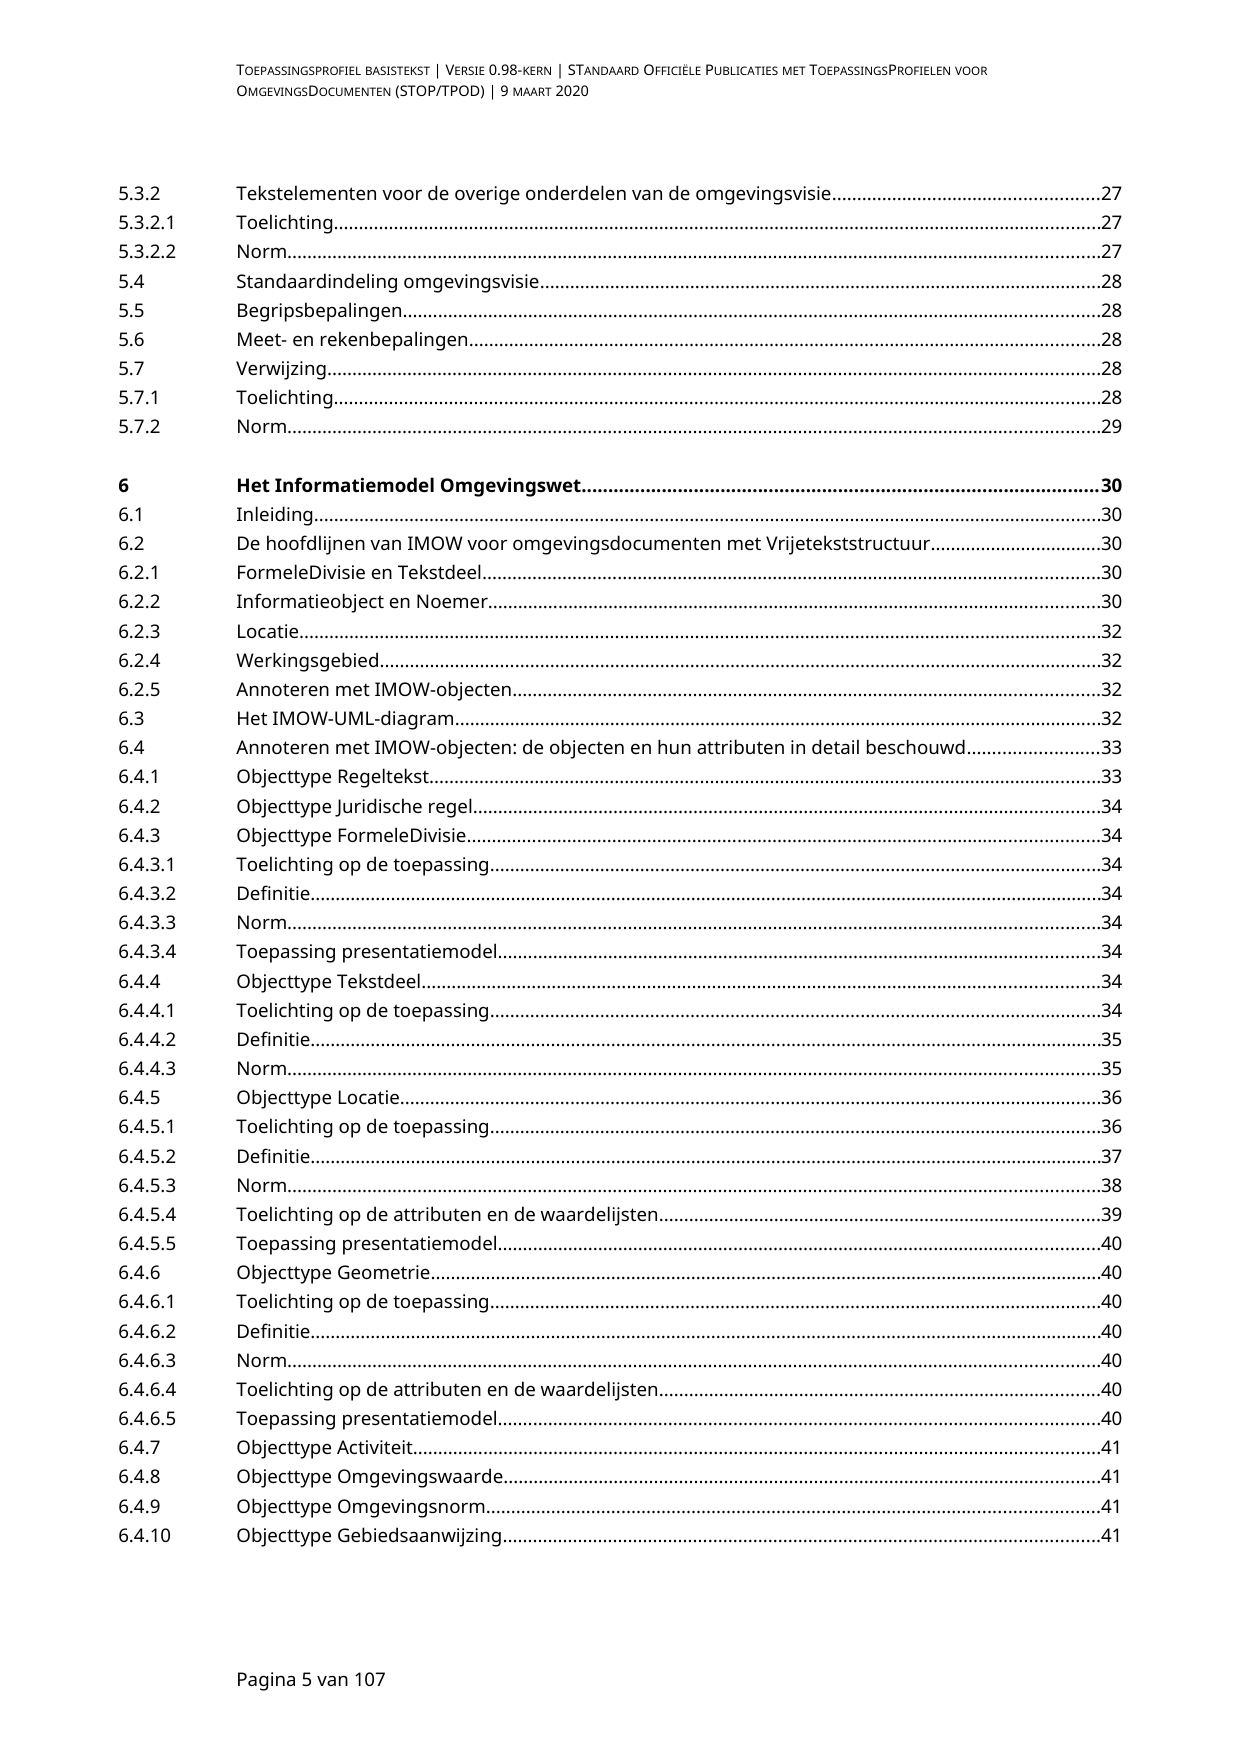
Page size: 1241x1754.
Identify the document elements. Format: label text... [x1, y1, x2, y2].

text 5.7.2 Norm 29 [118, 411, 1122, 440]
text 6.4.3.2 Definitie 34 [118, 877, 1122, 906]
text 6.4.4 Objecttype Tekstdeel 34 [118, 965, 1122, 994]
text 6.4.6.2 Definitie 40 [118, 1315, 1122, 1344]
text 6.3 Het IMOW-UML-diagram 32 [118, 702, 1122, 731]
text 6.4.3.3 Norm 34 [118, 906, 1122, 936]
text 6.4.5 Objecttype Locatie 36 [118, 1081, 1122, 1111]
text 6.4.3.1 Toelichting op de toepassing 34 [118, 848, 1122, 877]
text 5.5 Begripsbepalingen 28 [118, 294, 1122, 323]
text 5.7.1 Toelichting 28 [118, 381, 1122, 411]
text 6.4.4.1 Toelichting op de toepassing 34 [118, 994, 1122, 1023]
text 6.2.1 FormeleDivisie en Tekstdeel 30 [118, 556, 1122, 586]
text 6.4.5.5 Toepassing presentatiemodel 40 [118, 1227, 1122, 1256]
text 6.4.4.3 Norm 35 [118, 1052, 1122, 1081]
text 5.3.2 Tekstelementen voor de overige onderdelen van de omgevingsvisie 27 [118, 177, 1122, 206]
text 6.4.7 Objecttype Activiteit 41 [118, 1431, 1122, 1461]
text 6.4.3.4 Toepassing presentatiemodel 34 [118, 936, 1122, 965]
text 6.4.5.3 Norm 38 [118, 1169, 1122, 1198]
text 6.2.3 Locatie 32 [118, 615, 1122, 644]
text 6.4.6.5 Toepassing presentatiemodel 40 [118, 1402, 1122, 1431]
text 6.4.6.4 Toelichting op de attributen en de waardelijsten 40 [118, 1373, 1122, 1402]
text 6.4.1 Objecttype Regeltekst 33 [118, 761, 1122, 790]
text 6.4.5.4 Toelichting op de attributen en de waardelijsten 39 [118, 1198, 1122, 1227]
text 6.1 Inleiding 30 [118, 498, 1122, 527]
text 6.4.9 Objecttype Omgevingsnorm 41 [118, 1490, 1122, 1519]
text 6.2 De hoofdlijnen van IMOW voor omgevingsdocumenten met Vrijetekststructuur 30 [118, 527, 1122, 556]
text 6.2.5 Annoteren met IMOW-objecten 32 [118, 673, 1122, 702]
text 6.4.6 Objecttype Geometrie 40 [118, 1256, 1122, 1286]
text 6.4.8 Objecttype Omgevingswaarde 41 [118, 1461, 1122, 1490]
text 5.3.2.1 Toelichting 27 [118, 206, 1122, 236]
text 6 Het Informatiemodel Omgevingswet 30 [118, 469, 1122, 498]
text 6.2.2 Informatieobject en Noemer 30 [118, 586, 1122, 615]
text 5.6 Meet- en rekenbepalingen 28 [118, 323, 1122, 352]
text 5.7 Verwijzing 28 [118, 352, 1122, 381]
text 6.4.10 Objecttype Gebiedsaanwijzing 41 [118, 1519, 1122, 1548]
text 6.4.4.2 Definitie 35 [118, 1023, 1122, 1052]
text 6.4 Annoteren met IMOW-objecten: de objecten en hun attributen in detail beschouwd 33 [118, 731, 1122, 761]
text 6.4.6.1 Toelichting op de toepassing 40 [118, 1286, 1122, 1315]
text 6.4.2 Objecttype Juridische regel 34 [118, 790, 1122, 819]
text 6.4.5.2 Definitie 37 [118, 1140, 1122, 1169]
text 5.3.2.2 Norm 27 [118, 236, 1122, 265]
text 6.4.3 Objecttype FormeleDivisie 34 [118, 819, 1122, 848]
text 6.4.6.3 Norm 40 [118, 1344, 1122, 1373]
text 5.4 Standaardindeling omgevingsvisie 28 [118, 265, 1122, 294]
text 6.2.4 Werkingsgebied 32 [118, 644, 1122, 673]
text 6.4.5.1 Toelichting op de toepassing 36 [118, 1111, 1122, 1140]
